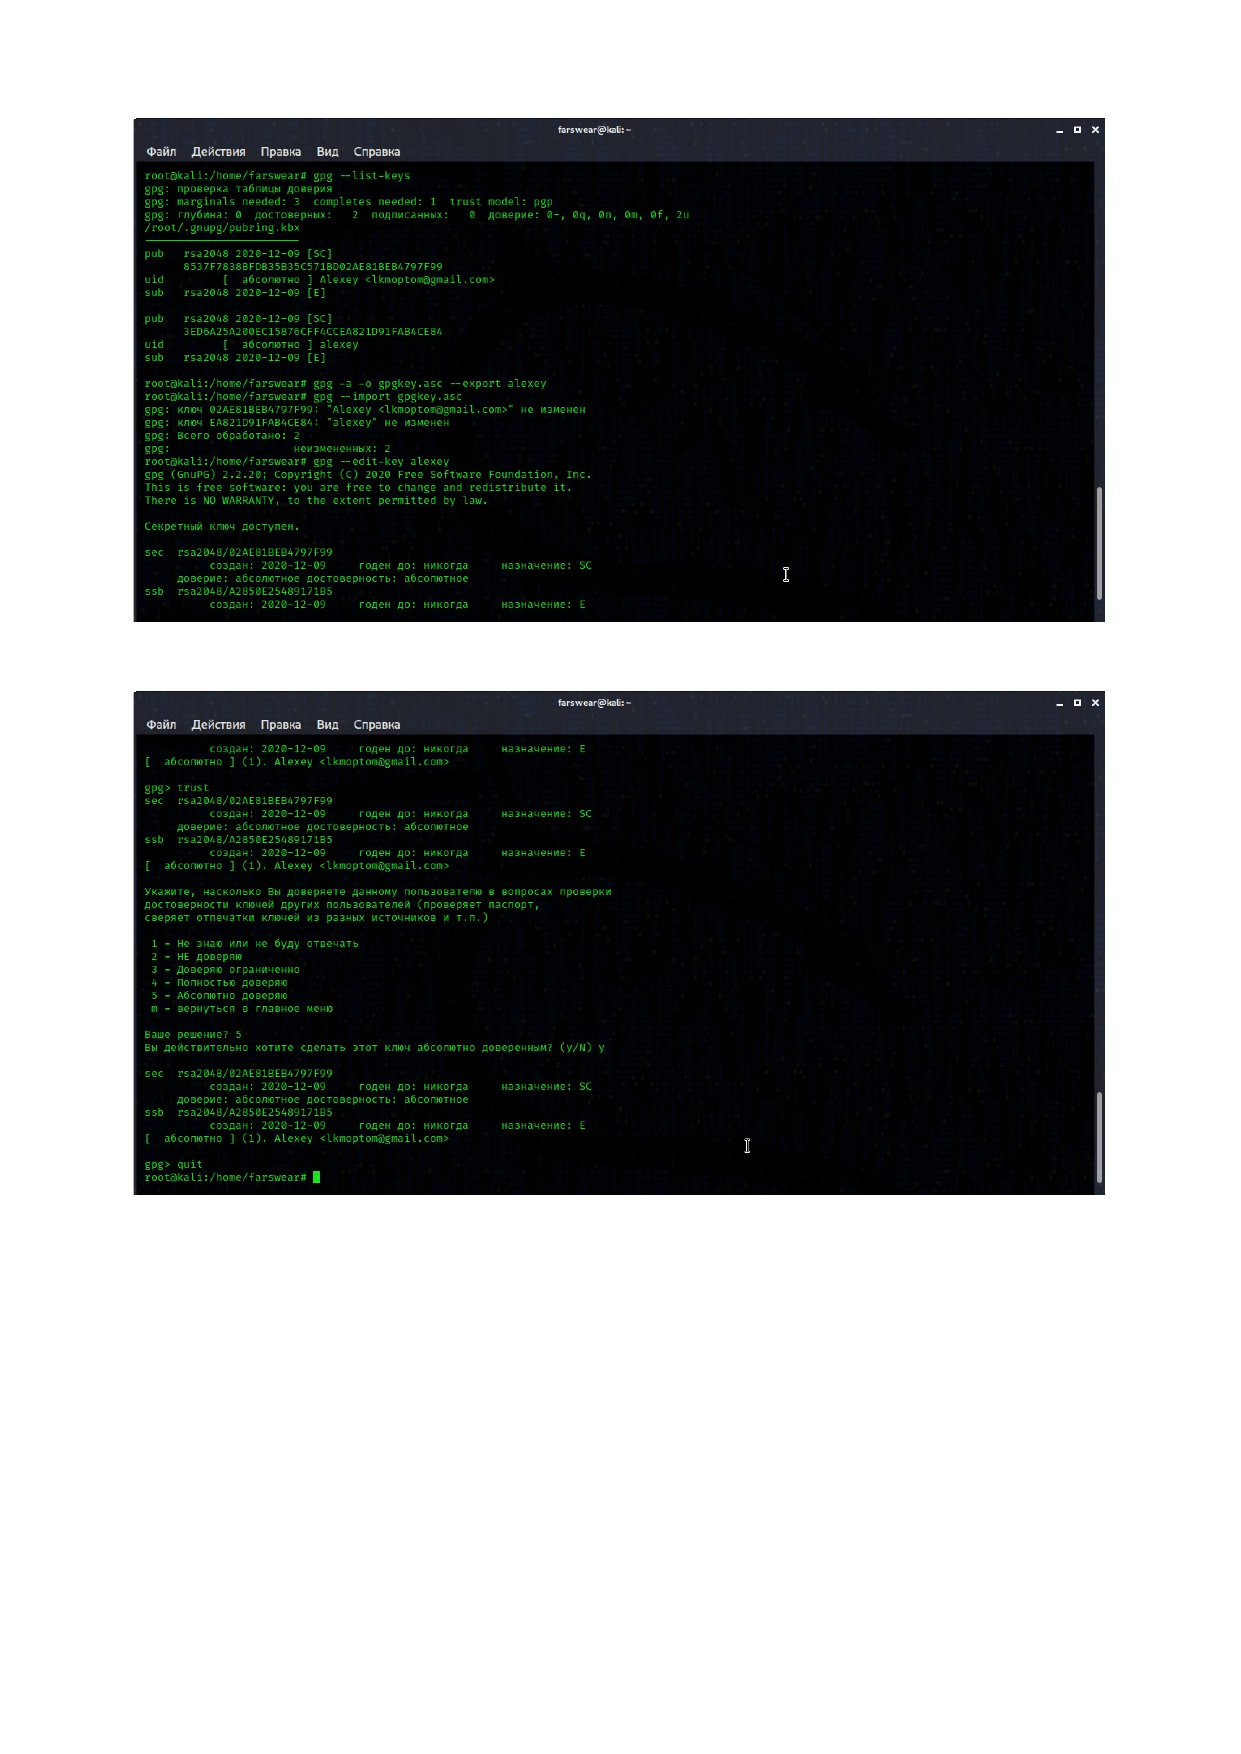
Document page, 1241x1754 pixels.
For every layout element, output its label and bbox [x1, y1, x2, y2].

picture [132, 691, 1104, 1195]
picture [132, 118, 1104, 622]
